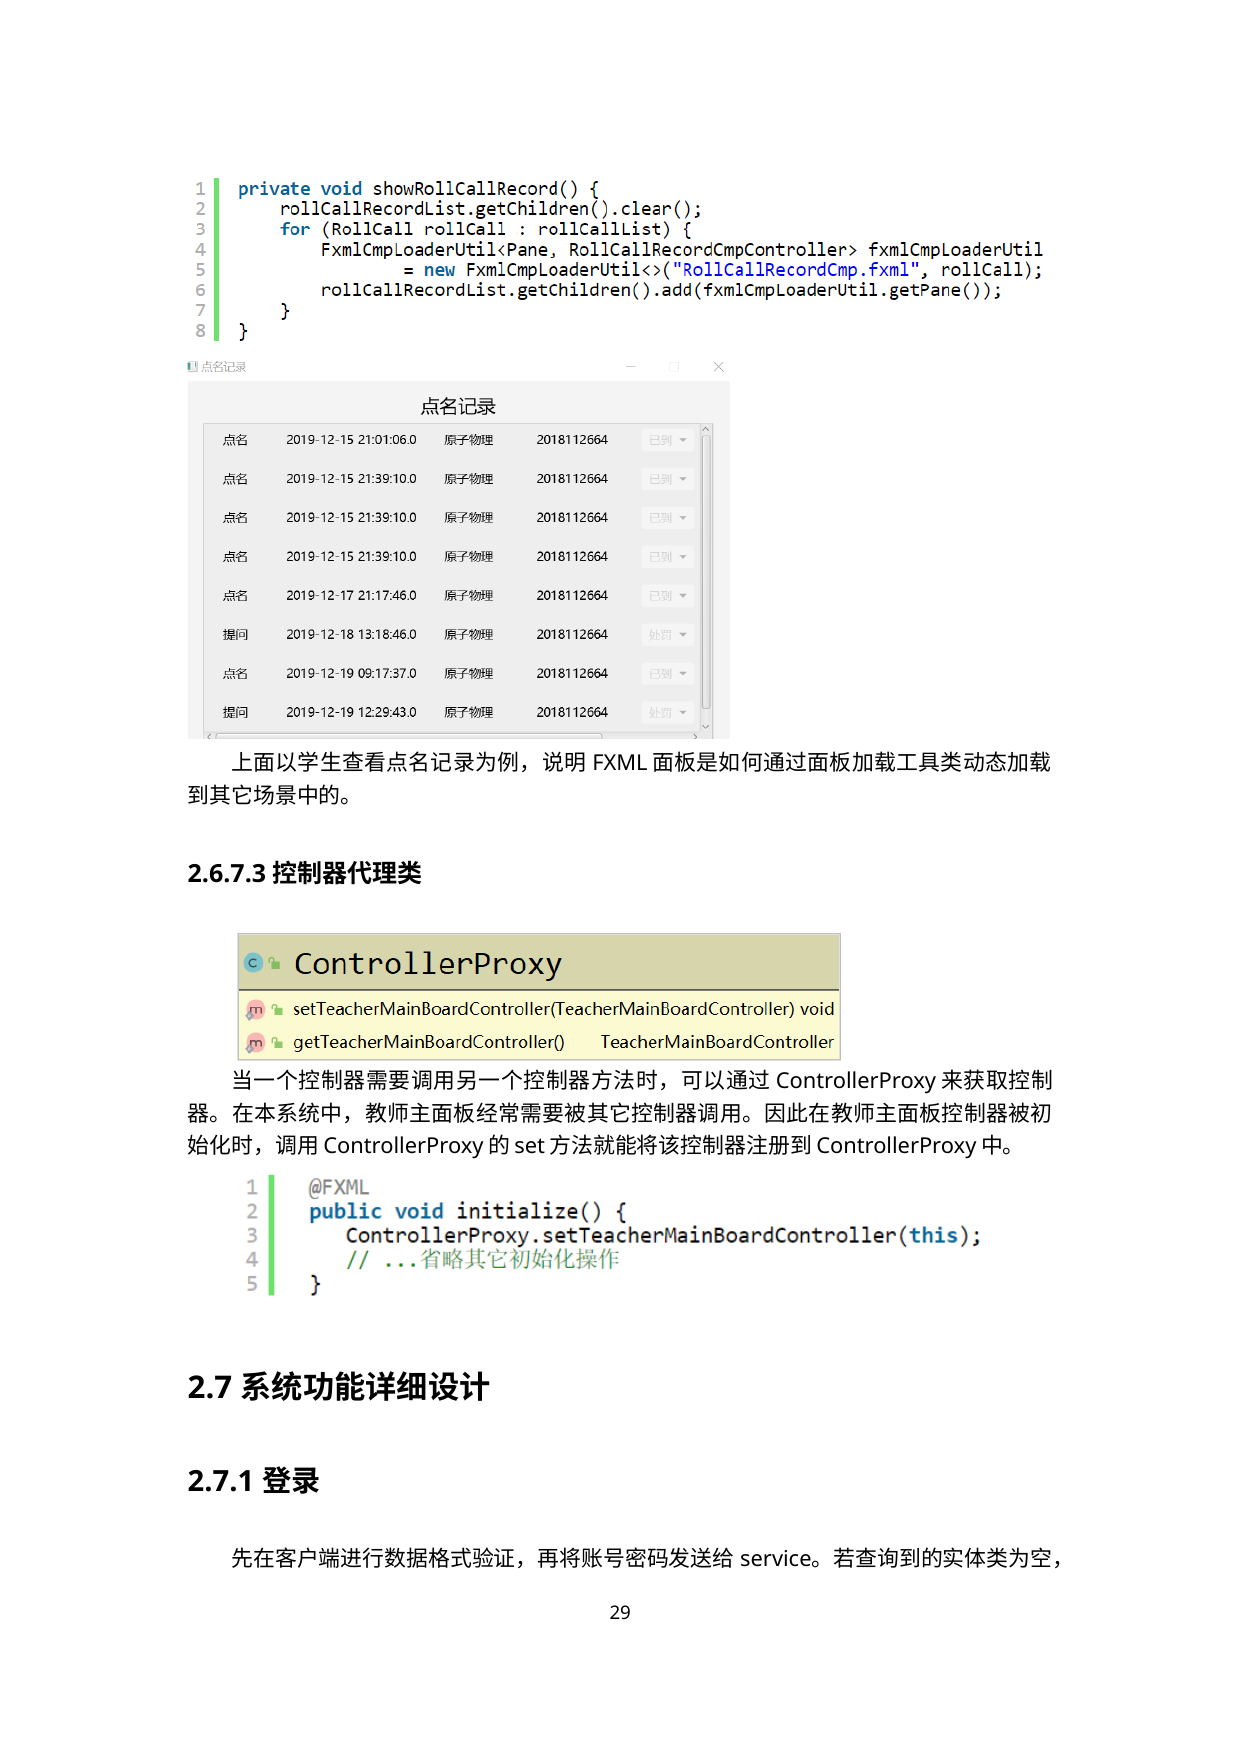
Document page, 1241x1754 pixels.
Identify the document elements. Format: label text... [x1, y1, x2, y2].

picture [231, 933, 846, 1063]
picture [187, 361, 730, 739]
subtitle 2.7.1 登录 [187, 1446, 1053, 1511]
text 上面以学生查看点名记录为例，说明FXML面板是如何通过面板加载工具类动态加载到其它场景中的。 [187, 745, 1053, 810]
subtitle 2.7 系统功能详细设计 [187, 1352, 1053, 1417]
subtitle 2.6.7.3 控制器代理类 [187, 839, 1053, 904]
picture [187, 170, 1053, 345]
picture [231, 1160, 1001, 1322]
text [187, 1541, 1053, 1573]
text 当一个控制器需要调用另一个控制器方法时，可以通过ControllerProxy来获取控制器。在本系统中，教师主面板经常需要被其它控制器调用。因此在教师主面板控制器被初始化时，调用ControllerProxy的set方法就能将该控制器注册到ControllerProxy中。 [187, 1063, 1053, 1161]
